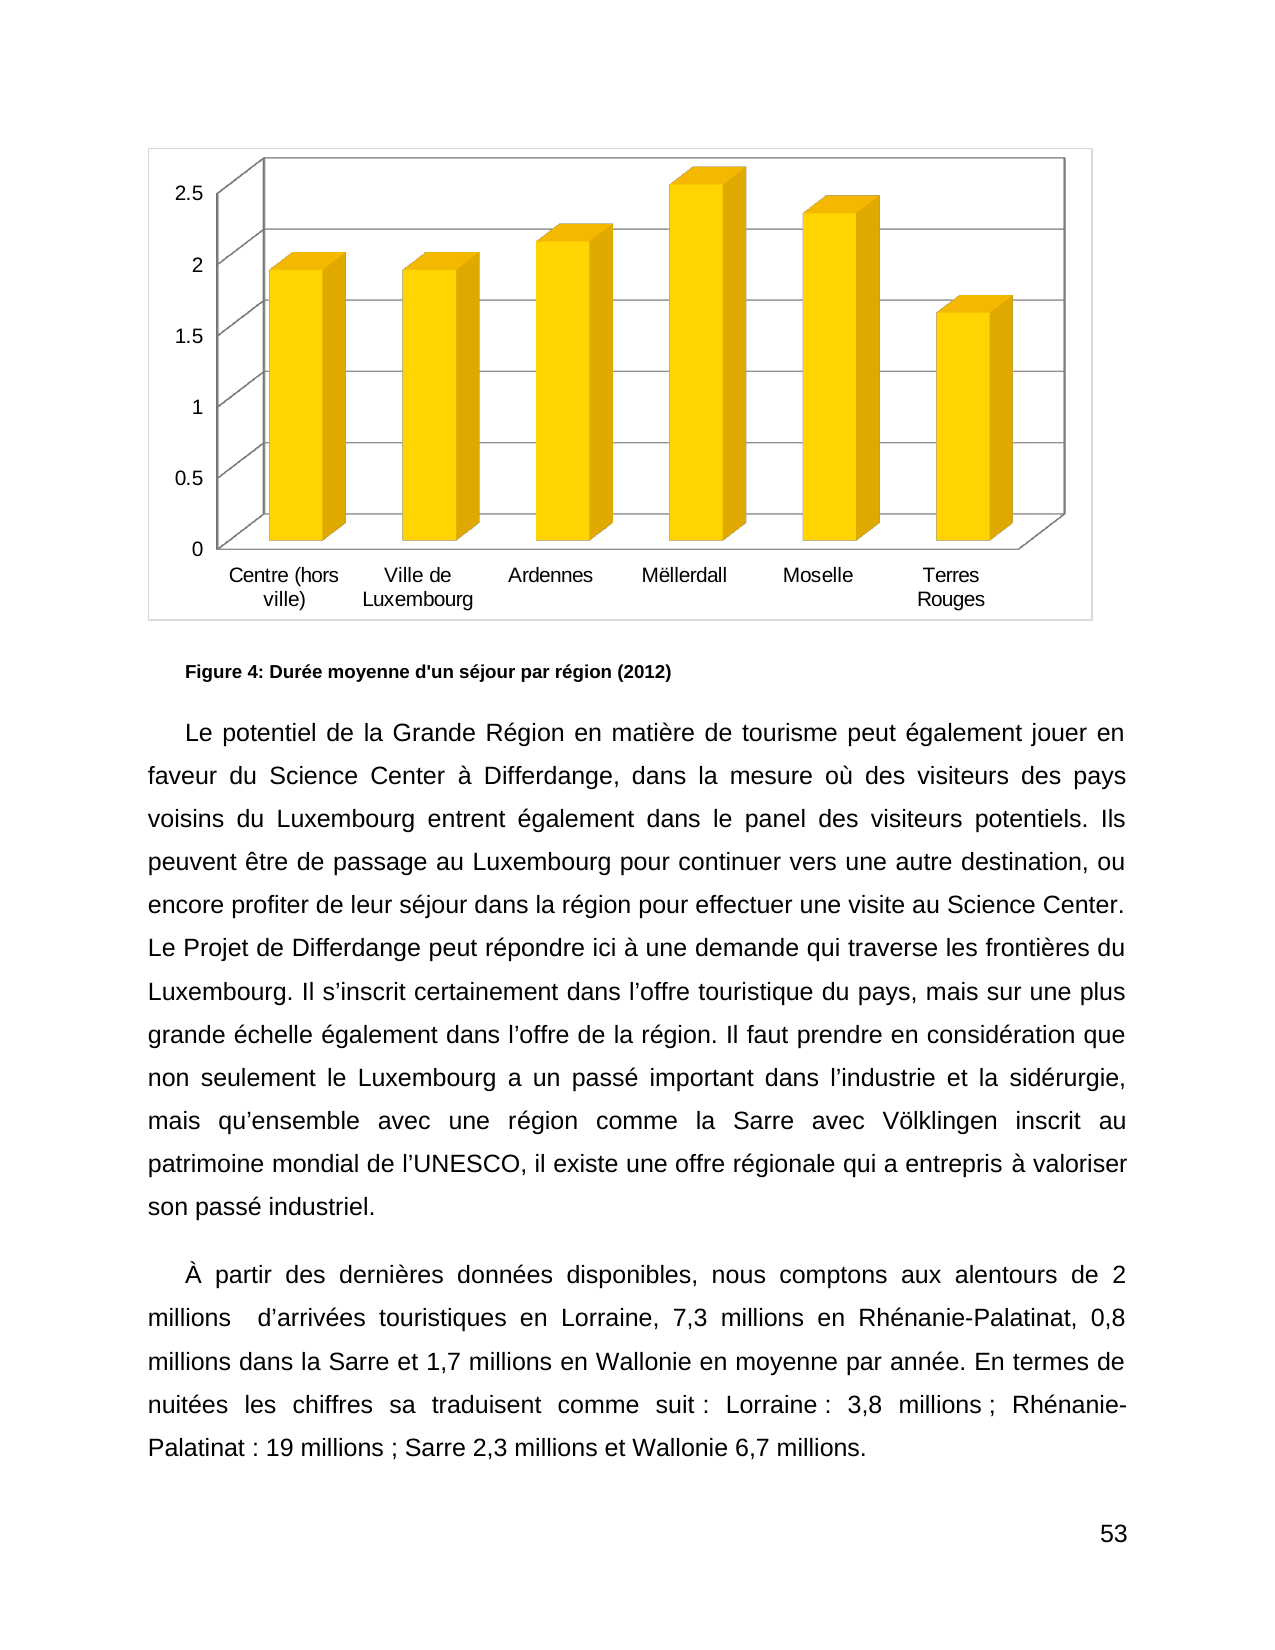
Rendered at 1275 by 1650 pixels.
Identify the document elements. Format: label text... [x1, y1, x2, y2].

text Figure 4: Durée moyenne d'un séjour par région (2012) [148, 660, 1127, 682]
text Le potentiel de la Grande Région en matière de tourisme peut également jouer en faveur du Science Center à Differdange, dans la mesure où des visiteurs des pays voisins du Luxembourg entrent également dans le panel des visiteurs potentiels. Ils peuvent être de passage au Luxembourg pour continuer vers une autre destination, ou encore profiter de leur séjour dans la région pour effectuer une visite au Science Center. Le Projet de Differdange peut répondre ici à une demande qui traverse les frontières du Luxembourg. Il s’inscrit certainement dans l’offre touristique du pays, mais sur une plus grande échelle également dans l’offre de la région. Il faut prendre en considération que non seulement le Luxembourg a un passé important dans l’industrie et la sidérurgie, mais qu’ensemble avec une région comme la Sarre avec Völklingen inscrit au patrimoine mondial de l’UNESCO, il existe une offre régionale qui a entrepris à valoriser son passé industriel. [148, 718, 1127, 1221]
text À partir des dernières données disponibles, nous comptons aux alentours de 2 millions d’arrivées touristiques en Lorraine, 7,3 millions en Rhénanie-Palatinat, 0,8 millions dans la Sarre et 1,7 millions en Wallonie en moyenne par année. En termes de nuitées les chiffres sa traduisent comme suit : Lorraine : 3,8 millions ; Rhénanie-Palatinat : 19 millions ; Sarre 2,3 millions et Wallonie 6,7 millions. [148, 1260, 1127, 1461]
